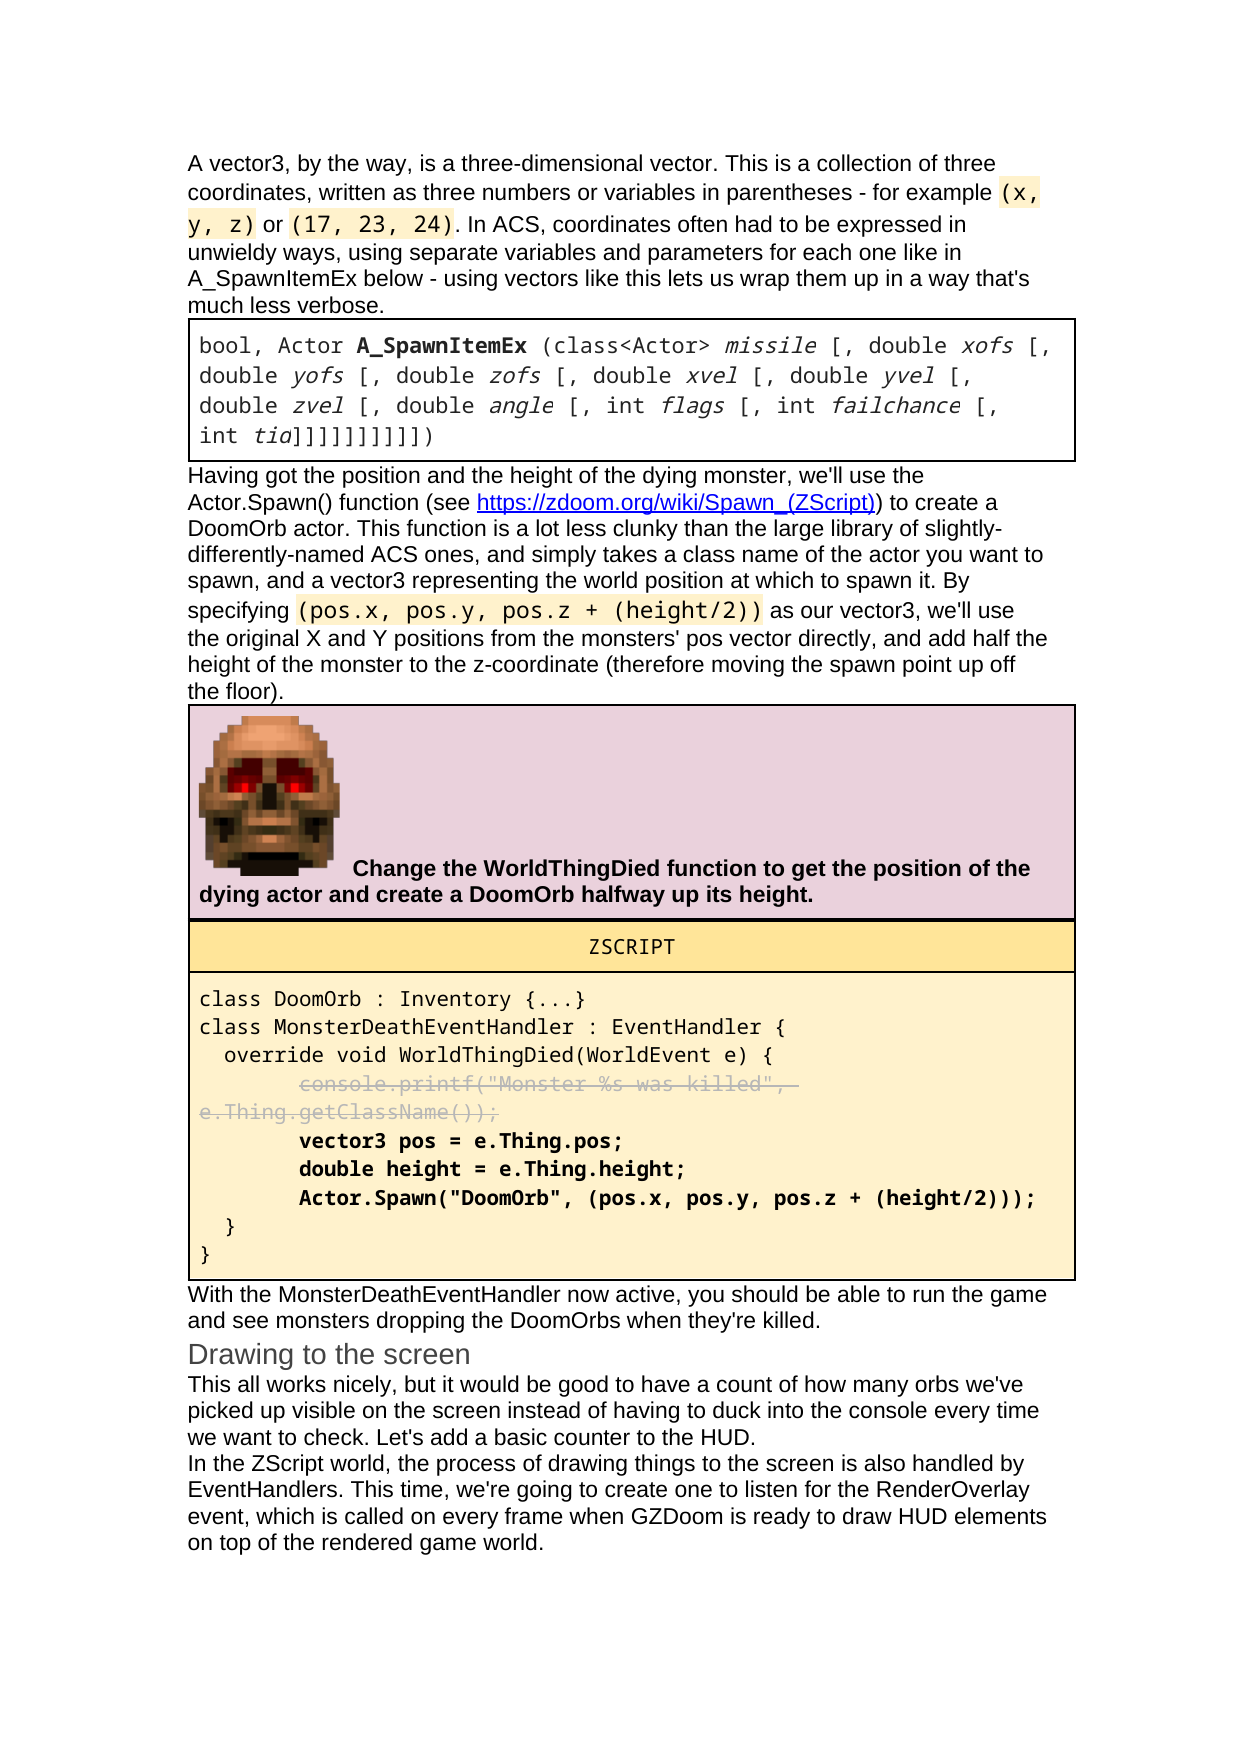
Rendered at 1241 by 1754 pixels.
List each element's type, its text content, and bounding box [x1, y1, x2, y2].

text This all works nicely, but it would be good to have a count of how many orbs we've picked up visible on the screen instead of having to duck into the console every time we want to check. Let's add a basic counter to the HUD. [187, 1371, 1053, 1450]
text Having got the position and the height of the dying monster, we'll use the Actor.Spawn() function (see https://zdoom.org/wiki/Spawn_(ZScript)) to create a DoomOrb actor. This function is a lot less clunky than the large library of slightly-differently-named ACS ones, and simply takes a class name of the actor you want to spawn, and a vector3 representing the world position at which to spawn it. By specifying (pos.x, pos.y, pos.z + (height/2)) as our vector3, we'll use the original X and Y positions from the monsters' pos vector directly, and add half the height of the monster to the z-coordinate (therefore moving the spawn point up off the floor). [187, 462, 1053, 704]
table_header Change the WorldThingDied function to get the position of the dying actor and create a DoomOrb halfway up its height. [190, 706, 1074, 918]
picture [198, 716, 340, 876]
text A vector3, by the way, is a three-dimensional vector. This is a collection of three coordinates, written as three numbers or variables in parentheses - for example (x, y, z) or (17, 23, 24). In ACS, coordinates often had to be expressed in unwieldy ways, using separate variables and parameters for each one like in A_SpawnItemEx below - using vectors like this lets us wrap them up in a way that's much less verbose. [187, 150, 1053, 318]
text In the ZScript world, the process of drawing things to the screen is also handled by EventHandlers. This time, we're going to create one to listen for the RenderOverlay event, which is called on every frame when GZDoom is ready to draw HUD elements on top of the rendered game world. [187, 1450, 1053, 1555]
subtitle Drawing to the screen [187, 1337, 1053, 1371]
table_header ZSCRIPT [190, 922, 1074, 971]
table_header bool, Actor A_SpawnItemEx (class<Actor> missile [, double xofs [, double yofs [, double zofs [, double xvel [, double yvel [, double zvel [, double angle [, int flags [, int failchance [, int tid]]]]]]]]]]) [190, 320, 1074, 460]
table_cell class DoomOrb : Inventory {...} class MonsterDeathEventHandler : EventHandler { override void WorldThingDied(WorldEvent e) { console.printf("Monster %s was killed", e.Thing.getClassName()); vector3 pos = e.Thing.pos; double height = e.Thing.height; Actor.Spawn("DoomOrb", (pos.x, pos.y, pos.z + (height/2))); } } [190, 973, 1074, 1278]
text With the MonsterDeathEventHandler now active, you should be able to run the game and see monsters dropping the DoomOrbs when they're killed. [187, 1281, 1053, 1333]
